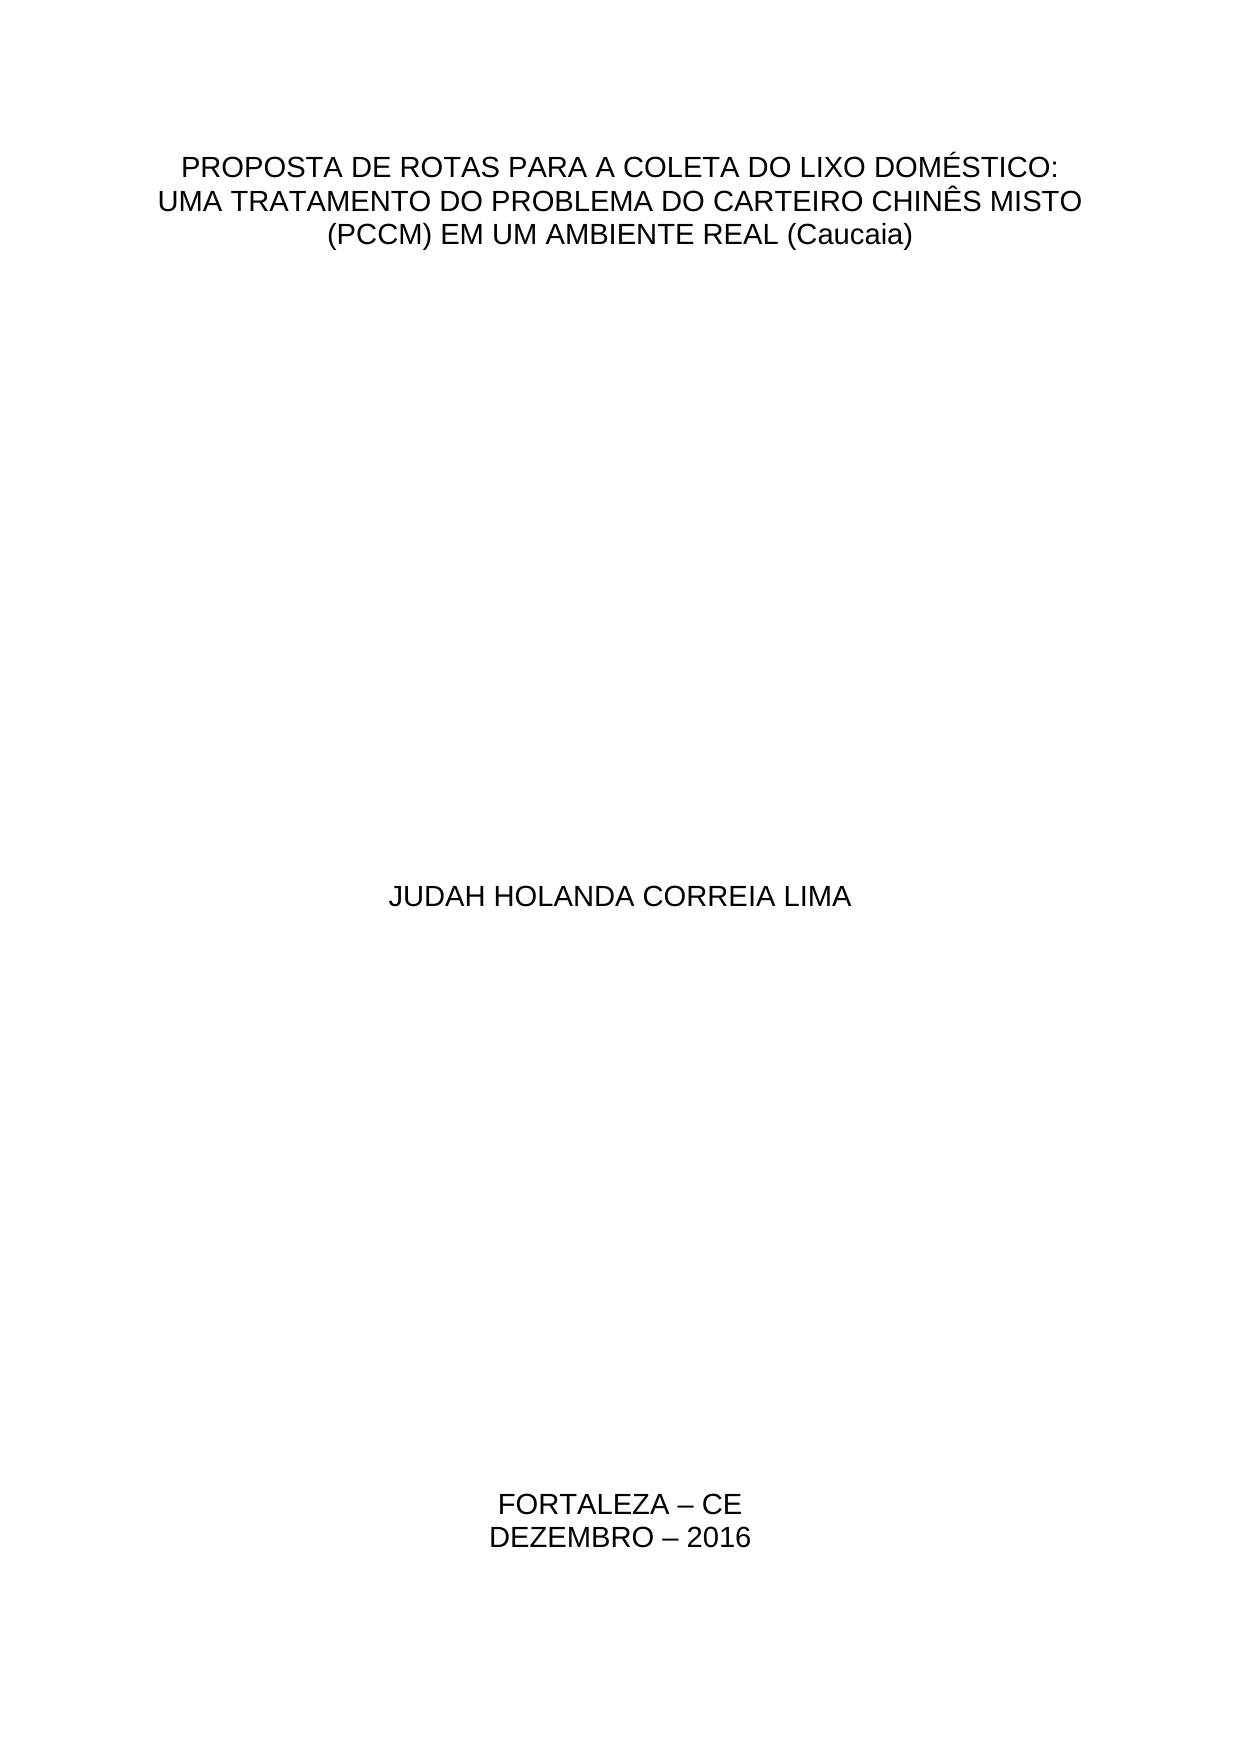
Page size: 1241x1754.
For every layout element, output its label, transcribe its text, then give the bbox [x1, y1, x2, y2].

text PROPOSTA DE ROTAS PARA A COLETA DO LIXO DOMÉSTICO: UMA TRATAMENTO DO PROBLEMA DO CARTEIRO CHINÊS MISTO (PCCM) EM UM AMBIENTE REAL (Caucaia) [150, 150, 1090, 251]
text DEZEMBRO – 2016 [150, 1520, 1090, 1554]
text JUDAH HOLANDA CORREIA LIMA [150, 879, 1090, 913]
text FORTALEZA – CE [150, 1487, 1090, 1520]
